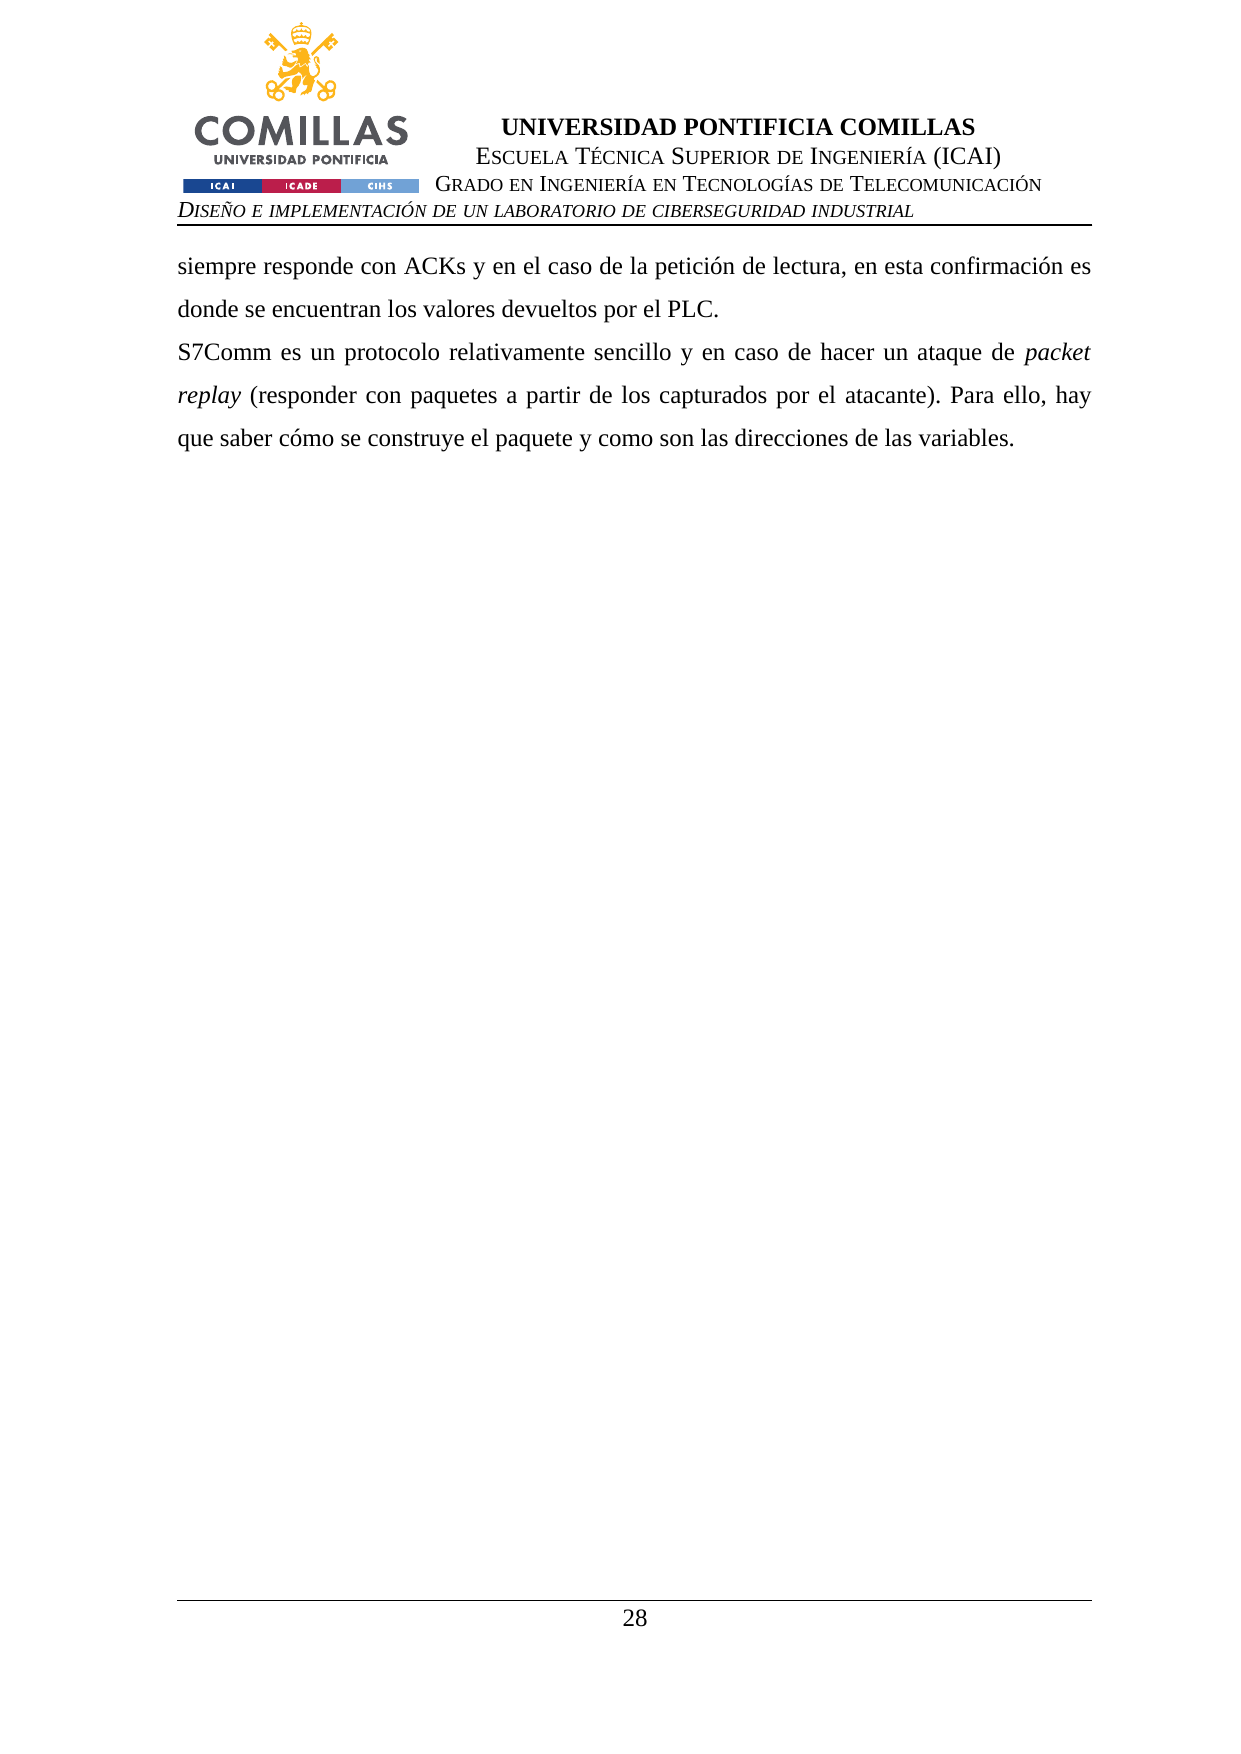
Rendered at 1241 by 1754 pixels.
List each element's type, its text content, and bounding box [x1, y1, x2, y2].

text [177, 251, 1092, 323]
text S7Comm es un protocolo relativamente sencillo y en caso de hacer un ataque de packet replay (responder con paquetes a partir de los capturados por el atacante). Para ello, hay que saber cómo se construye el paquete y como son las direcciones de las variables. [177, 337, 1092, 452]
